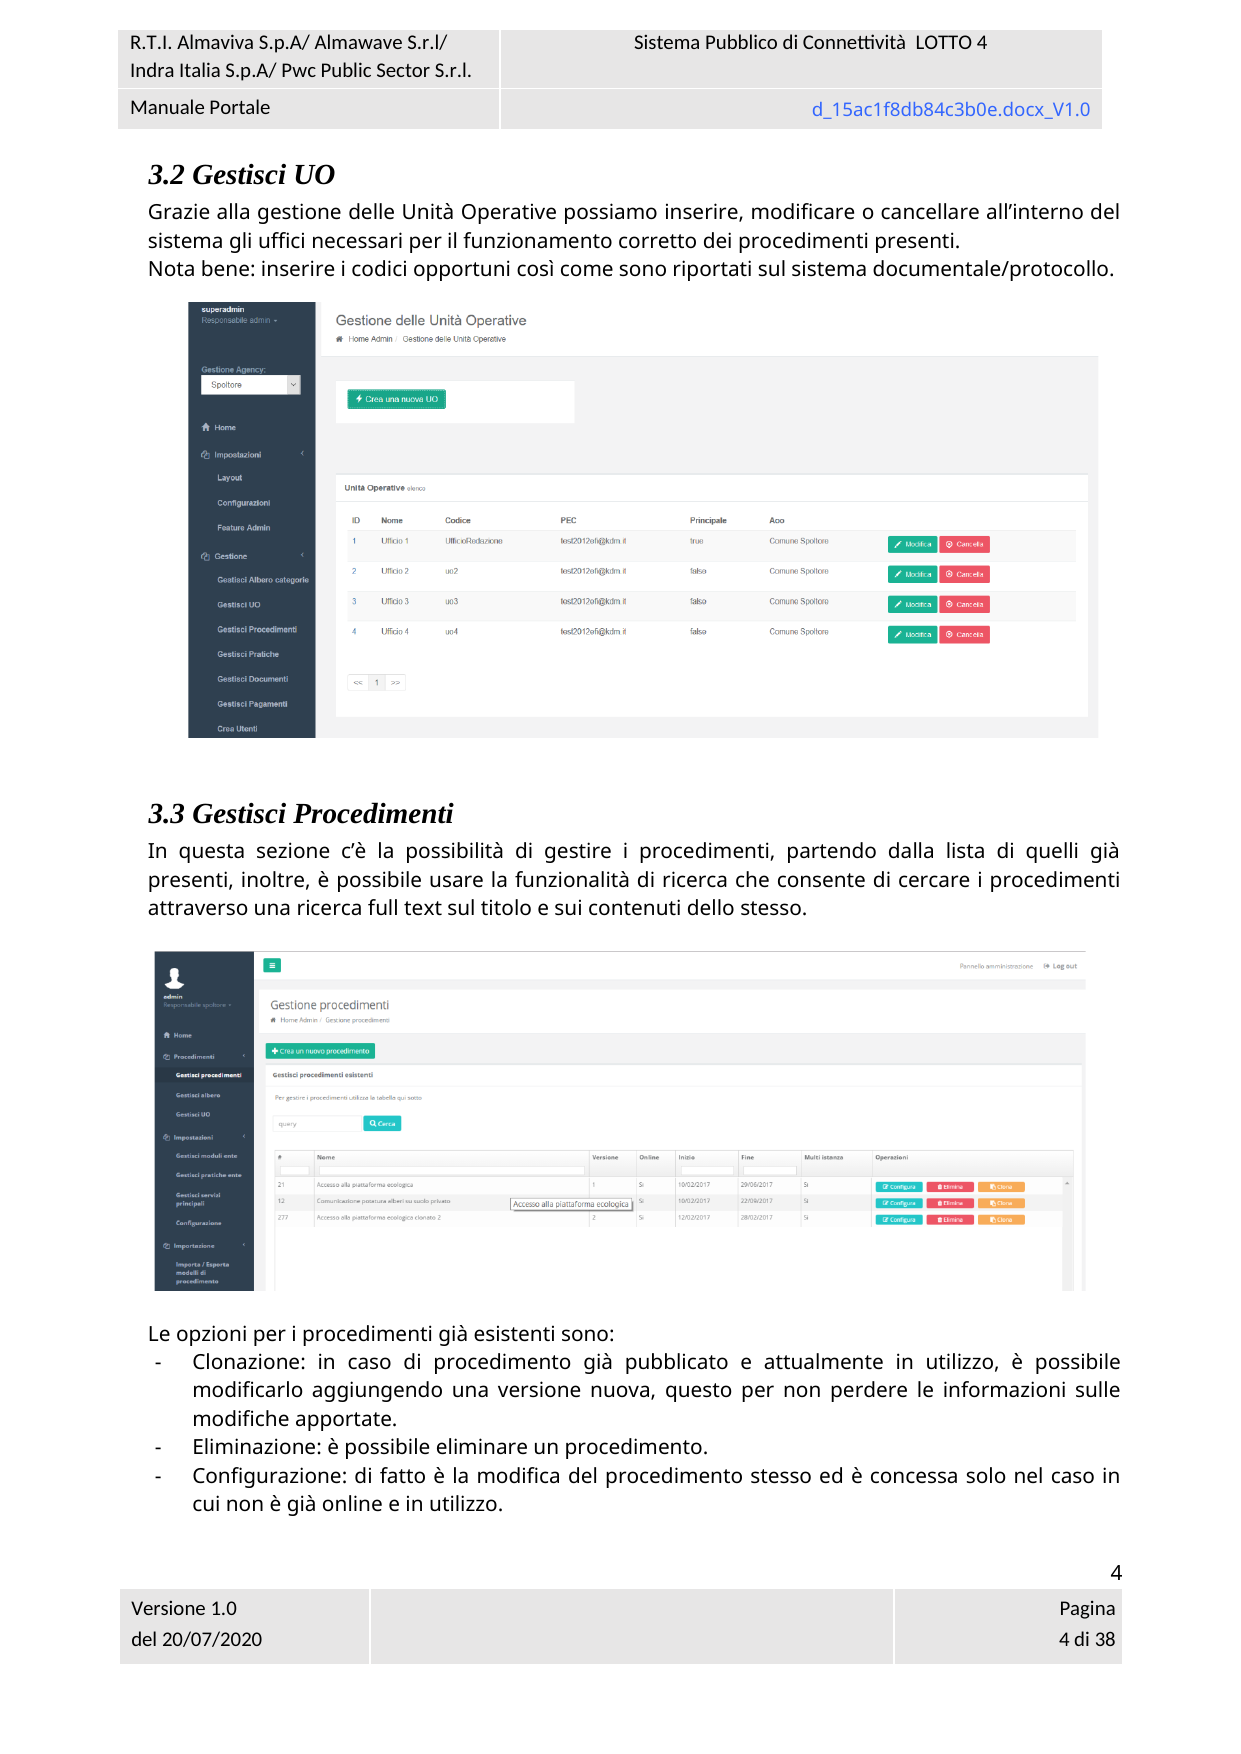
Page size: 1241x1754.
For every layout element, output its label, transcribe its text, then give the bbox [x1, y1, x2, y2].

list Configurazione: di fatto è la modifica del procedimento stesso ed è concessa solo nel caso in cui non è già online e in utilizzo. [154, 1461, 1122, 1518]
list Clonazione: in caso di procedimento già pubblicato e attualmente in utilizzo, è possibile modificarlo aggiungendo una versione nuova, questo per non perdere le informazioni sulle modifiche apportate. [154, 1347, 1122, 1432]
subtitle Gestisci Procedimenti [148, 797, 1122, 830]
text In questa sezione c’è la possibilità di gestire i procedimenti, partendo dalla lista di quelli già presenti, inoltre, è possibile usare la funzionalità di ricerca che consente di cercare i procedimenti attraverso una ricerca full text sul titolo e sui contenuti dello stesso. [148, 836, 1122, 922]
text Nota bene: inserire i codici opportuni così come sono riportati sul sistema documentale/protocollo. [148, 254, 1122, 283]
subtitle Gestisci UO [148, 157, 1122, 191]
text Le opzioni per i procedimenti già esistenti sono: [148, 1319, 1122, 1347]
text Grazie alla gestione delle Unità Operative possiamo inserire, modificare o cancellare all’interno del sistema gli uffici necessari per il funzionamento corretto dei procedimenti presenti. [148, 197, 1122, 254]
picture [154, 951, 1086, 1291]
list Eliminazione: è possibile eliminare un procedimento. [154, 1432, 1122, 1461]
picture [188, 302, 1099, 738]
